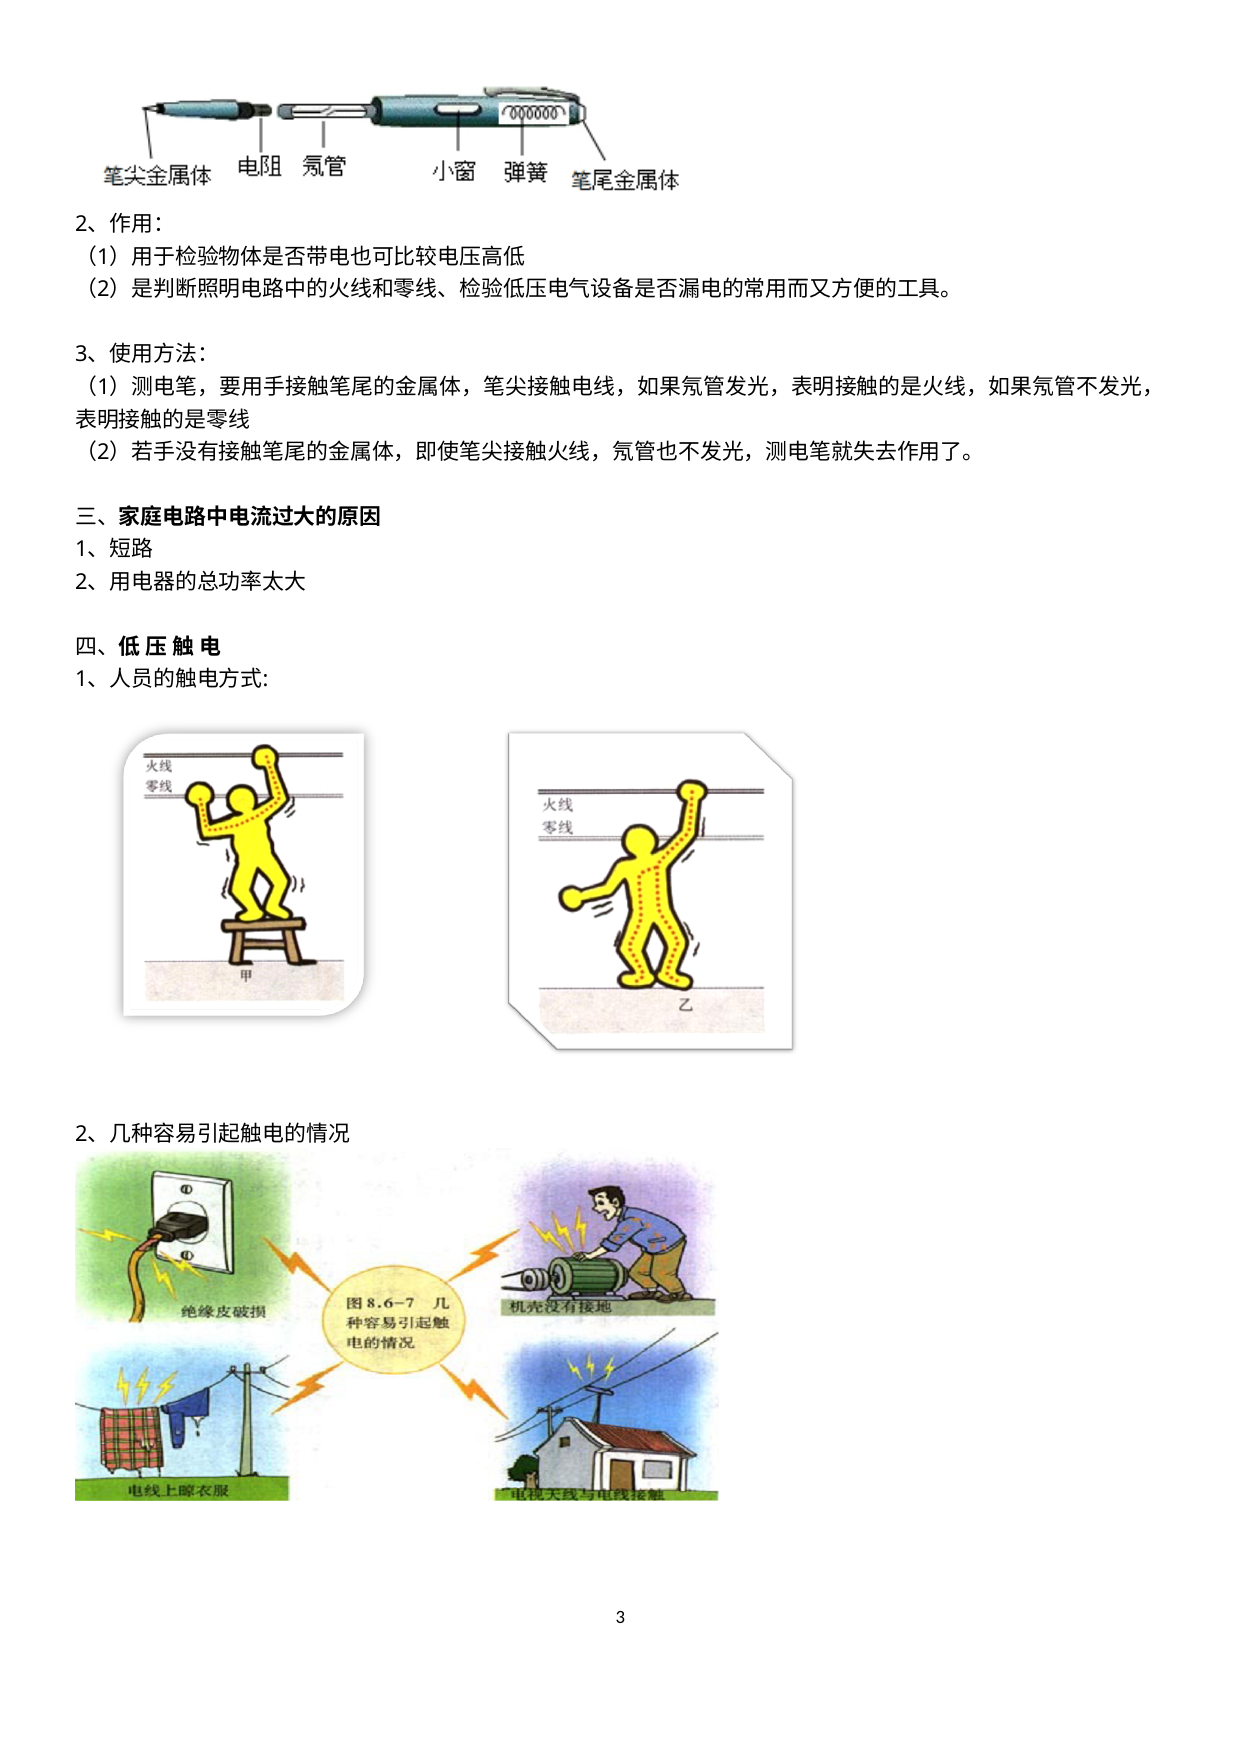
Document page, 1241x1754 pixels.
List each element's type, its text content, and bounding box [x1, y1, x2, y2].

picture [104, 715, 383, 1034]
picture [500, 725, 800, 1058]
text （2）若手没有接触笔尾的金属体，即使笔尖接触火线，氖管也不发光，测电笔就失去作用了。 [75, 434, 1165, 466]
text 三、家庭电路中电流过大的原因 [75, 499, 1165, 531]
text 2、作用： [75, 206, 1165, 239]
text 2、几种容易引起触电的情况 [75, 1116, 1165, 1149]
text 1、人员的触电方式: [75, 661, 1165, 694]
text （2）是判断照明电路中的火线和零线、检验低压电气设备是否漏电的常用而又方便的工具。 [75, 271, 1165, 304]
text 3、使用方法： [75, 336, 1165, 369]
text （1）用于检验物体是否带电也可比较电压高低 [75, 239, 1165, 271]
picture [75, 76, 704, 206]
text 1、短路 [75, 531, 1165, 564]
picture [75, 1148, 719, 1501]
text 2、用电器的总功率太大 [75, 564, 1165, 596]
text （1）测电笔，要用手接触笔尾的金属体，笔尖接触电线，如果氖管发光，表明接触的是火线，如果氖管不发光，表明接触的是零线 [75, 369, 1165, 434]
text 四、低 压 触 电 [75, 629, 1165, 661]
